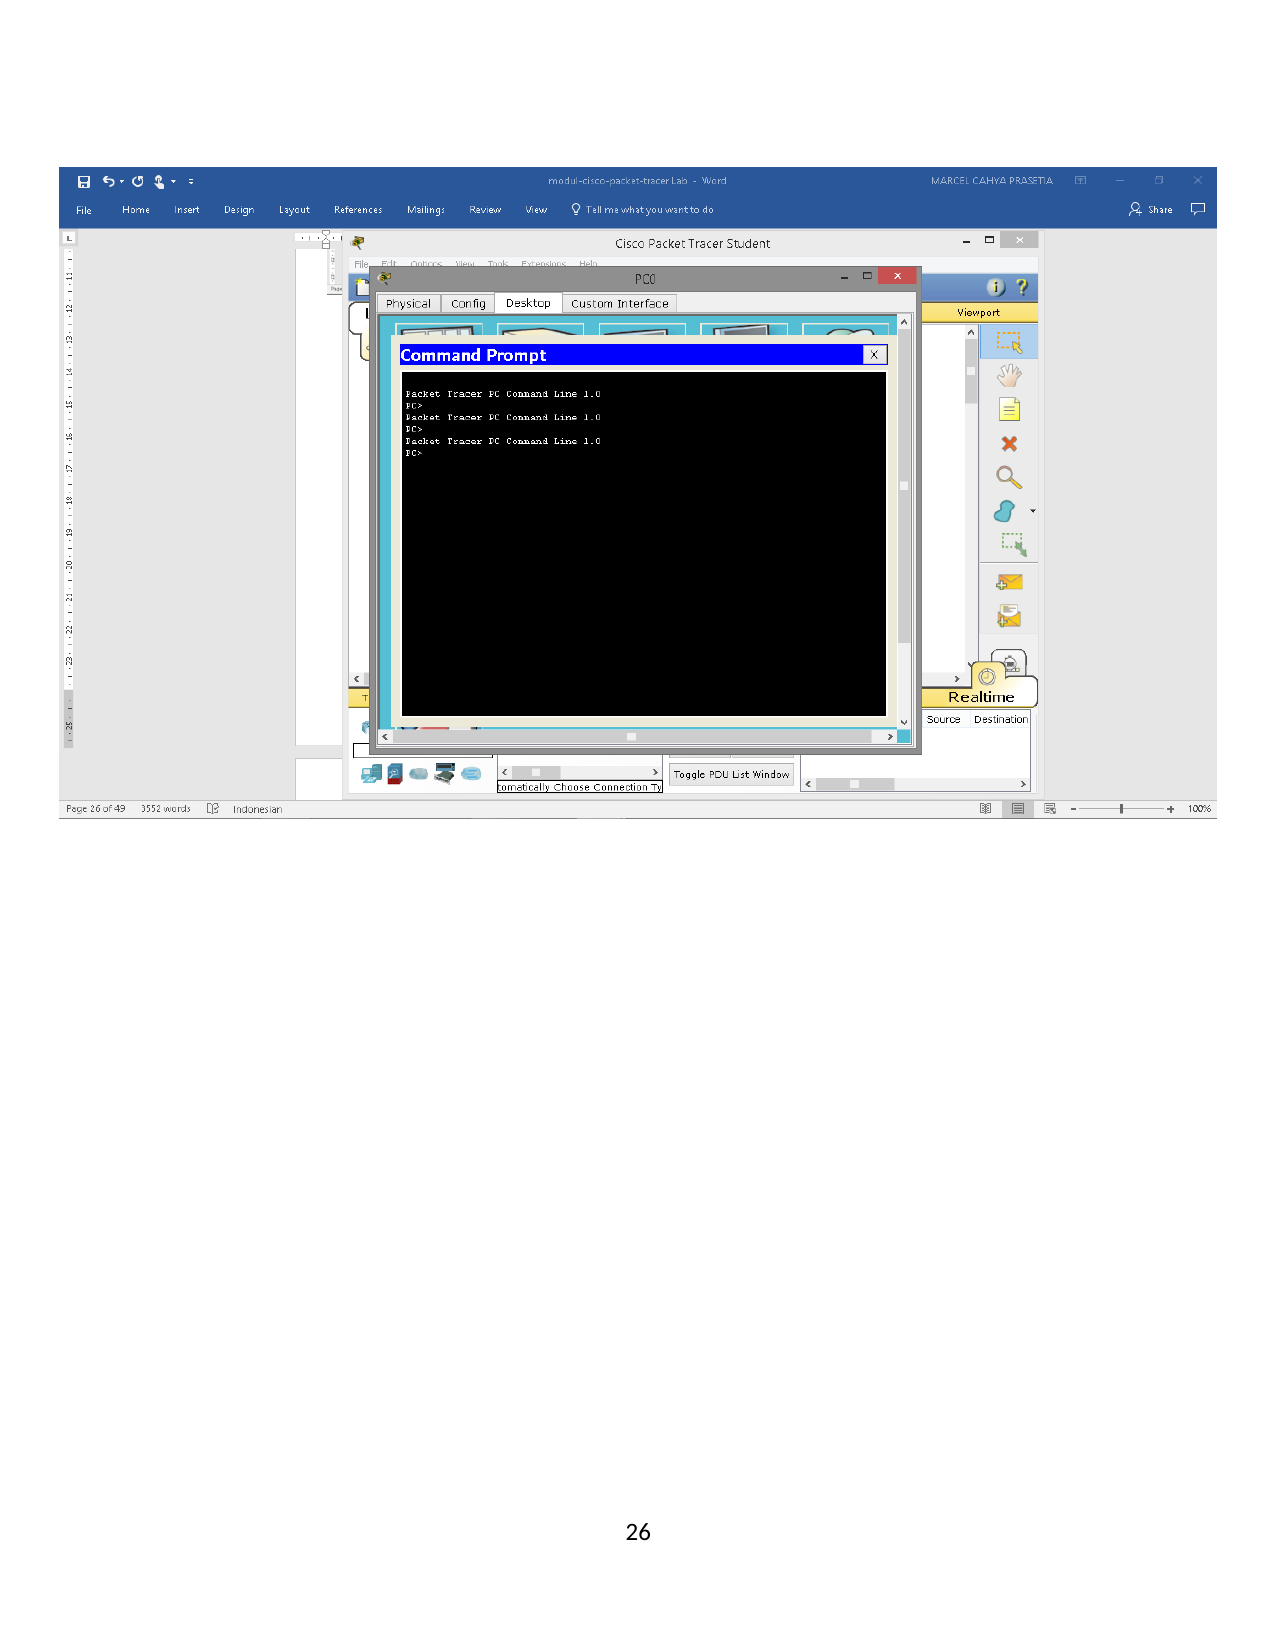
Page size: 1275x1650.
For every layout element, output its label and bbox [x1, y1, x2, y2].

picture [59, 167, 1217, 819]
